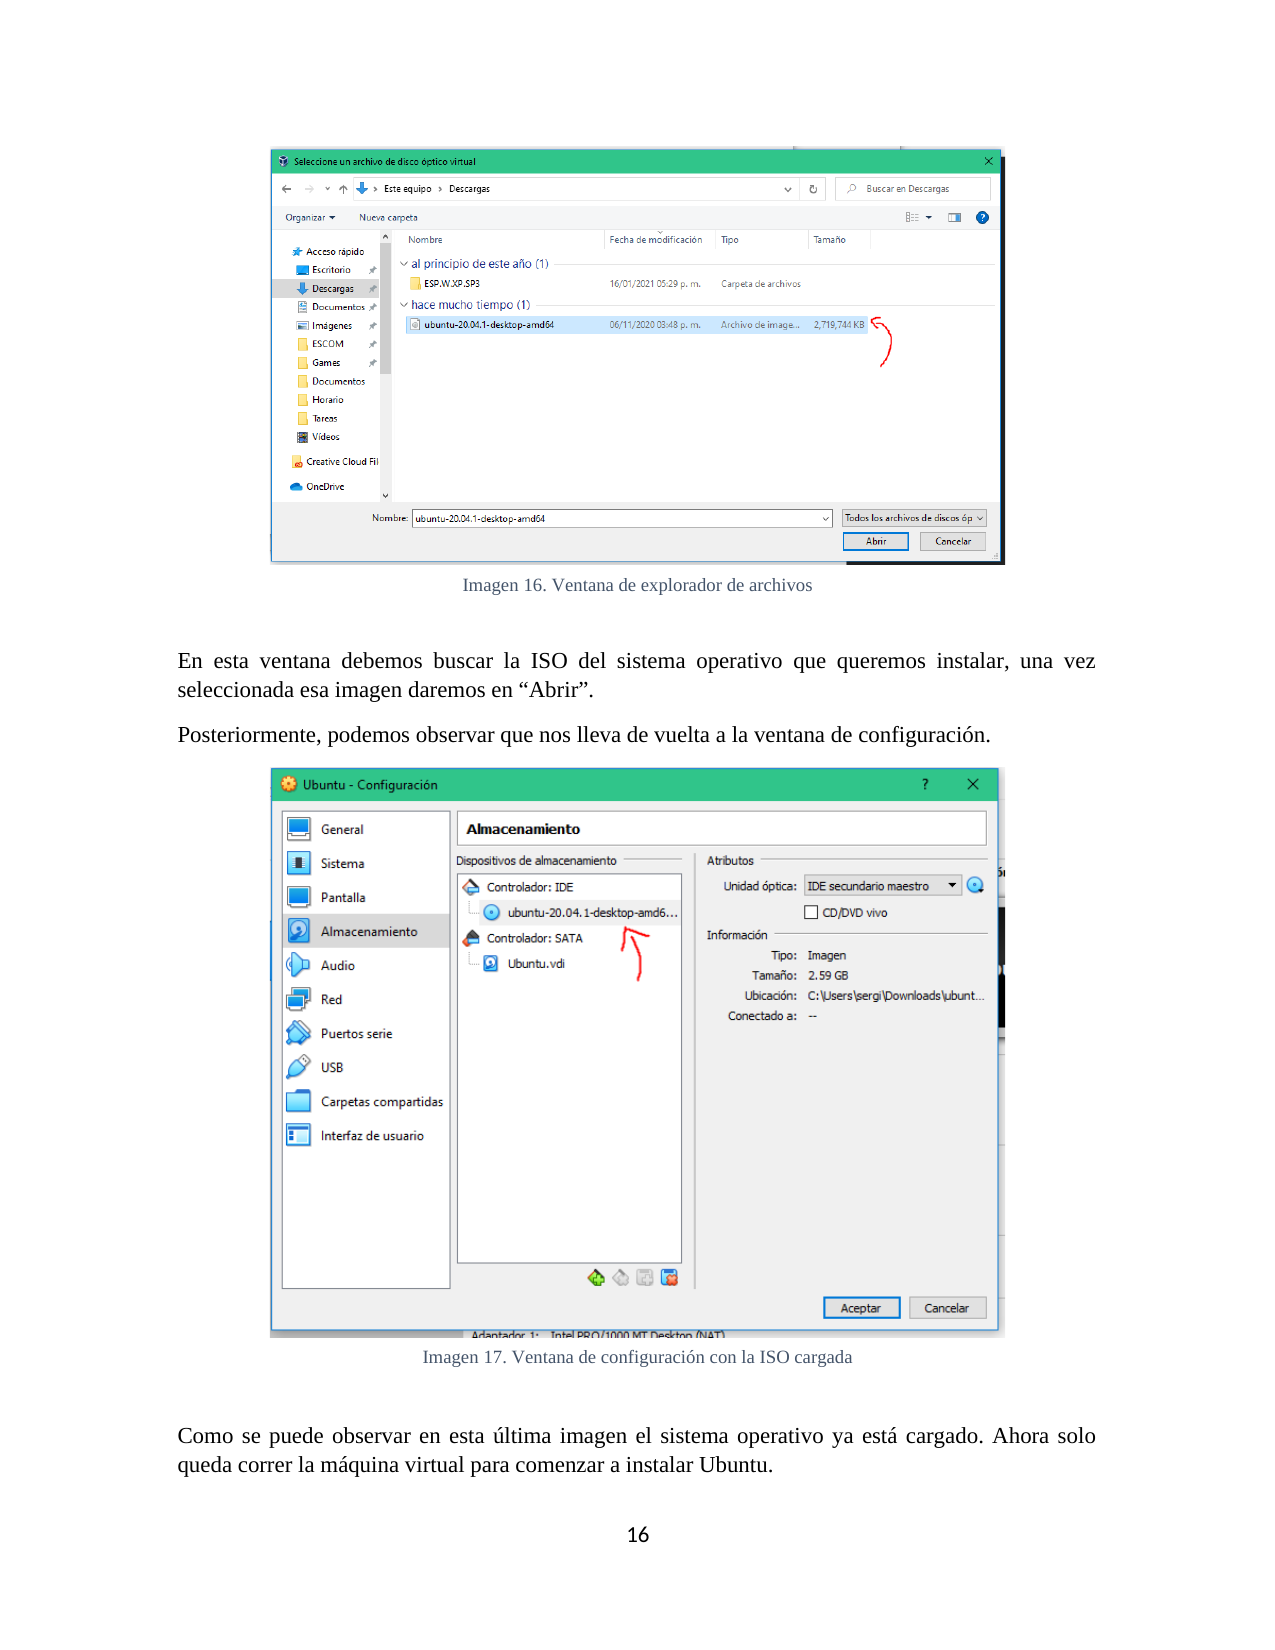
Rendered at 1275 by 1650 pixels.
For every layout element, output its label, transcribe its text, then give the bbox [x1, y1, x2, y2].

text Como se puede observar en esta última imagen el sistema operativo ya está cargado. Ahora solo queda correr la máquina virtual para comenzar a instalar Ubuntu. [177, 1422, 1098, 1477]
picture [269, 767, 1006, 1338]
picture [269, 146, 1006, 565]
text En esta ventana debemos buscar la ISO del sistema operativo que queremos instalar, una vez seleccionada esa imagen daremos en “Abrir”. [177, 647, 1098, 702]
text Posteriormente, podemos observar que nos lleva de vuelta a la ventana de configuración. [177, 721, 1098, 747]
